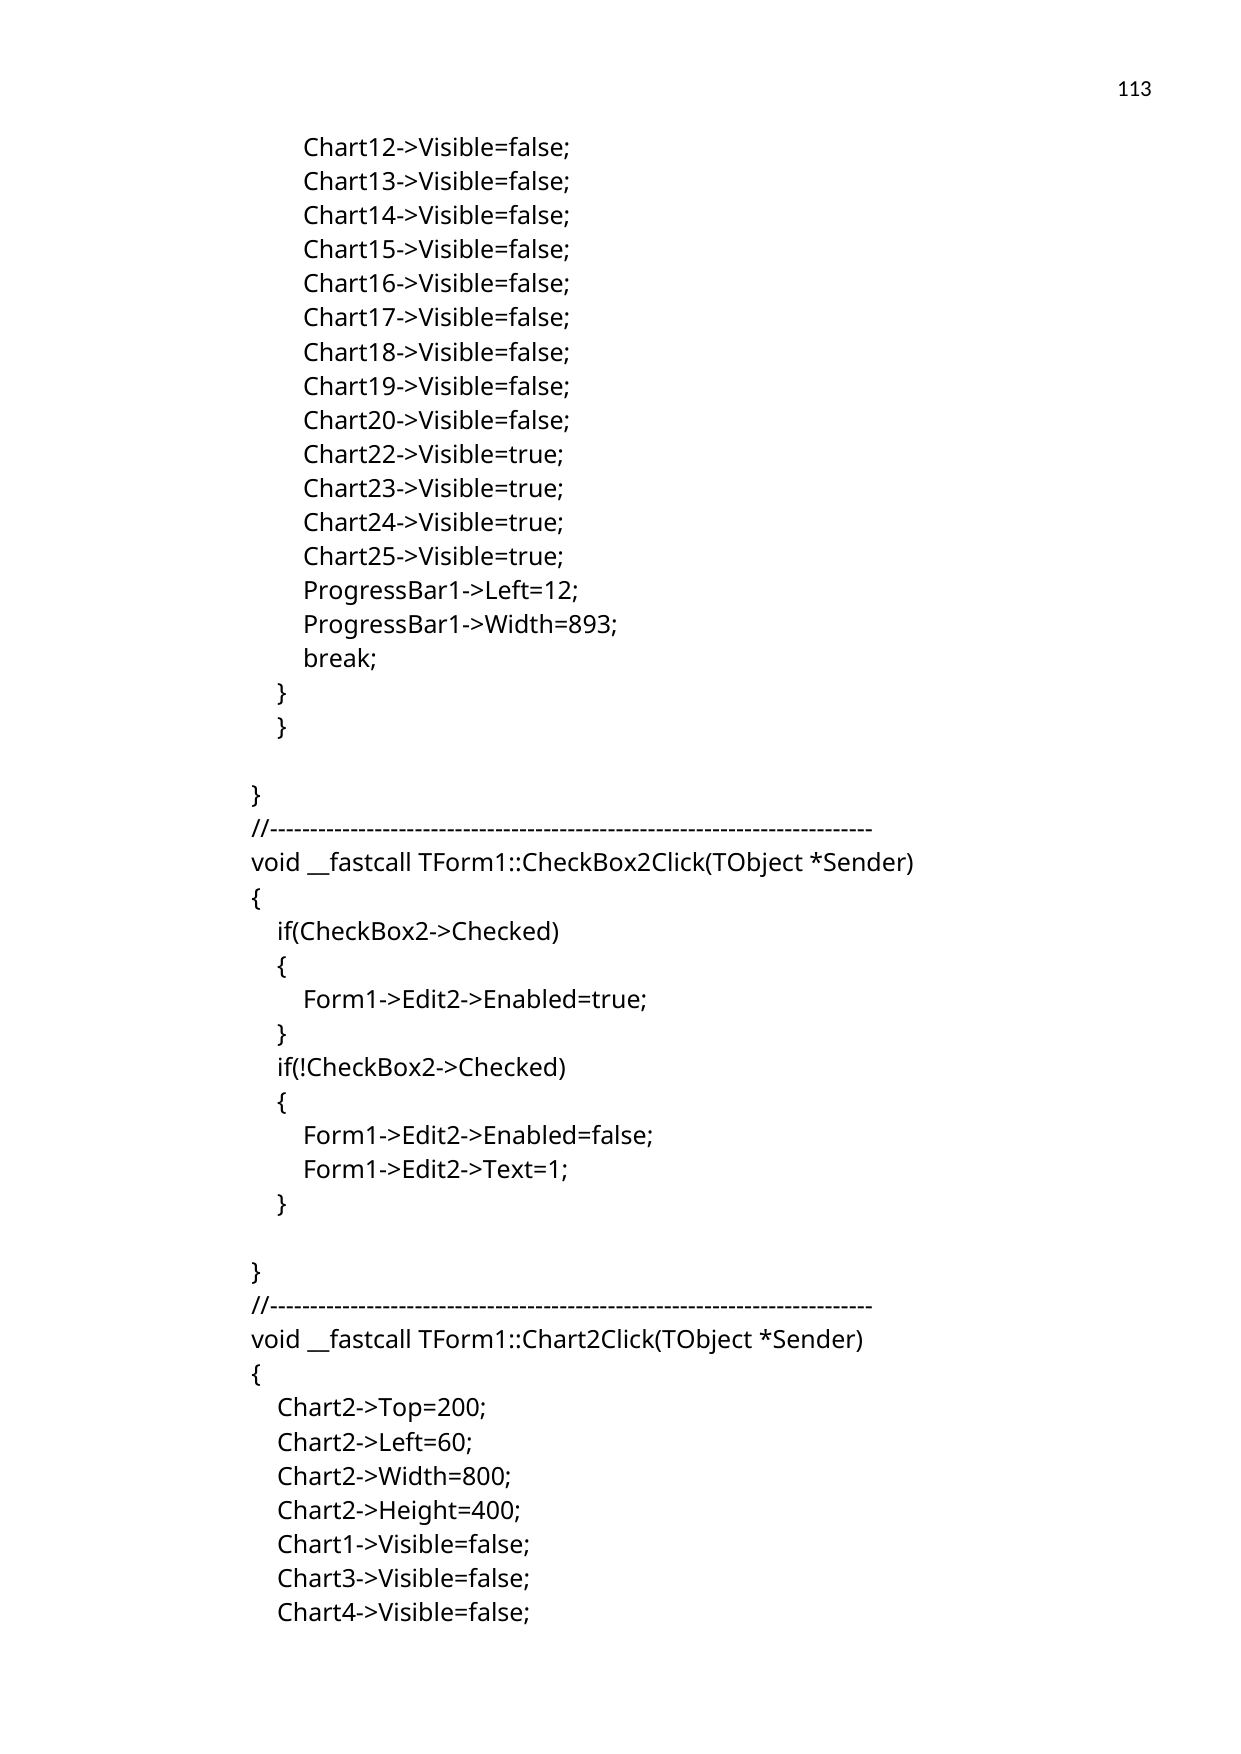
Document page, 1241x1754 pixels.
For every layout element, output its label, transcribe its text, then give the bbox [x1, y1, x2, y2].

text ProgressBar1->Left=12; [177, 573, 1152, 607]
text Chart16->Visible=false; [177, 266, 1152, 300]
text void __fastcall TForm1::CheckBox2Click(TObject *Sender) [177, 845, 1152, 879]
text } [177, 777, 1152, 811]
text } [177, 1015, 1152, 1049]
text Chart2->Left=60; [177, 1424, 1152, 1458]
text Chart2->Width=800; [177, 1458, 1152, 1492]
text } [177, 1254, 1152, 1288]
text //--------------------------------------------------------------------------- [177, 811, 1152, 845]
text Chart15->Visible=false; [177, 232, 1152, 266]
text Chart17->Visible=false; [177, 300, 1152, 334]
text { [177, 1356, 1152, 1390]
text { [177, 947, 1152, 981]
text Form1->Edit2->Text=1; [177, 1152, 1152, 1186]
text if(CheckBox2->Checked) [177, 913, 1152, 947]
text Chart1->Visible=false; [177, 1526, 1152, 1560]
text } [177, 709, 1152, 743]
text } [177, 675, 1152, 709]
text Chart19->Visible=false; [177, 368, 1152, 402]
text Form1->Edit2->Enabled=false; [177, 1118, 1152, 1152]
text ProgressBar1->Width=893; [177, 607, 1152, 641]
text Form1->Edit2->Enabled=true; [177, 981, 1152, 1015]
text Chart24->Visible=true; [177, 504, 1152, 538]
text Chart4->Visible=false; [177, 1594, 1152, 1628]
text Chart22->Visible=true; [177, 436, 1152, 470]
text Chart13->Visible=false; [177, 164, 1152, 198]
text Chart3->Visible=false; [177, 1560, 1152, 1594]
text break; [177, 641, 1152, 675]
text { [177, 1083, 1152, 1118]
text Chart23->Visible=true; [177, 470, 1152, 504]
text Chart18->Visible=false; [177, 334, 1152, 368]
text //--------------------------------------------------------------------------- [177, 1288, 1152, 1322]
text Chart2->Top=200; [177, 1390, 1152, 1424]
text if(!CheckBox2->Checked) [177, 1049, 1152, 1083]
text void __fastcall TForm1::Chart2Click(TObject *Sender) [177, 1322, 1152, 1356]
text Chart25->Visible=true; [177, 538, 1152, 573]
text Chart14->Visible=false; [177, 198, 1152, 232]
text Chart12->Visible=false; [177, 130, 1152, 164]
text Chart20->Visible=false; [177, 402, 1152, 436]
text { [177, 879, 1152, 913]
text Chart2->Height=400; [177, 1492, 1152, 1526]
text } [177, 1186, 1152, 1220]
